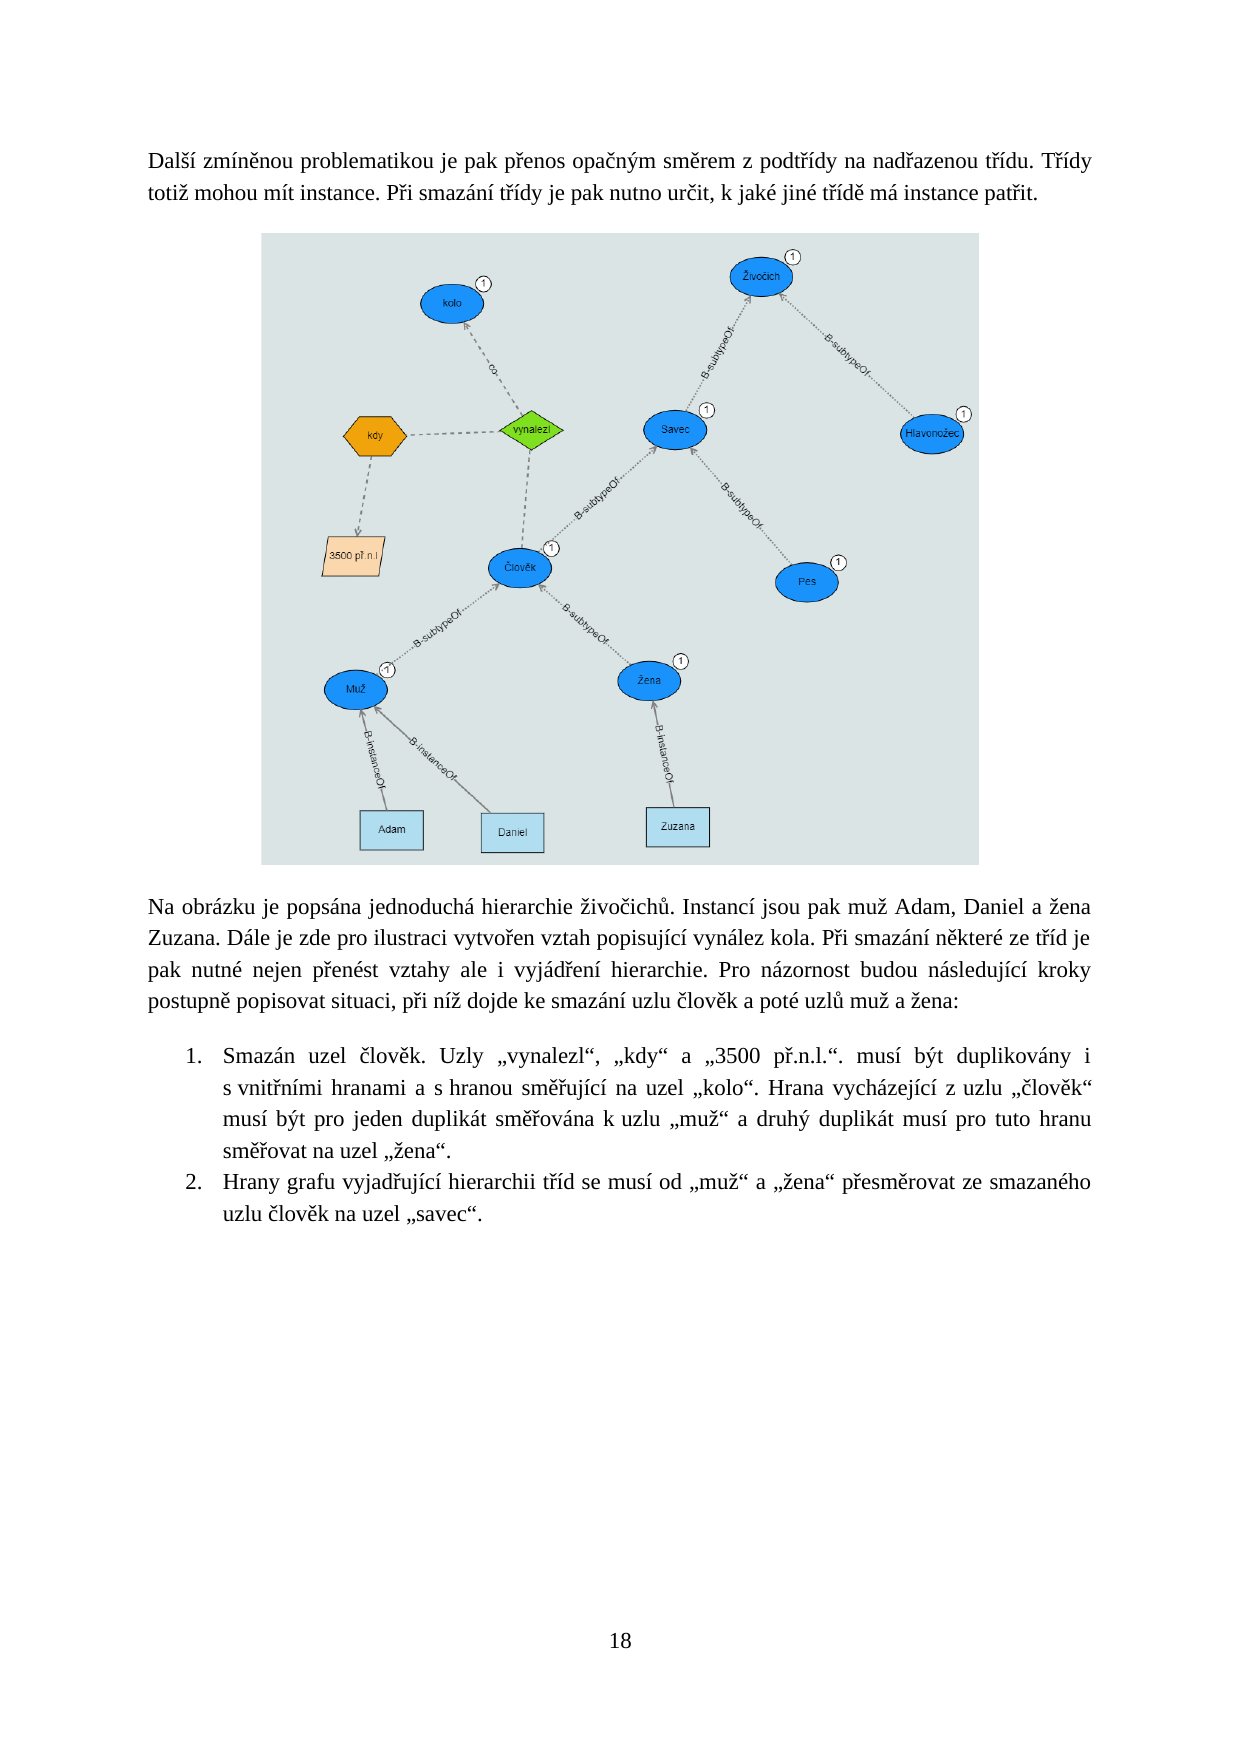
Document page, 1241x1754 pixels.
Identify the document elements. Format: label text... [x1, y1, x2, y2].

text Další zmíněnou problematikou je pak přenos opačným směrem z podtřídy na nadřazenou třídu. Třídy totiž mohou mít instance. Při smazání třídy je pak nutno určit, k jaké jiné třídě má instance patřit. [148, 148, 1093, 206]
picture [261, 233, 979, 865]
list Hrany grafu vyjadřující hierarchii tříd se musí od „muž“ a „žena“ přesměrovat ze smazaného uzlu člověk na uzel „savec“. [185, 1168, 1093, 1226]
list Smazán uzel člověk. Uzly „vynalezl“, „kdy“ a „3500 př.n.l.“. musí být duplikovány i s vnitřními hranami a s hranou směřující na uzel „kolo“. Hrana vycházející z uzlu „člověk“ musí být pro jeden duplikát směřována k uzlu „muž“ a druhý duplikát musí pro tuto hranu směřovat na uzel „žena“. [185, 1042, 1093, 1163]
text Na obrázku je popsána jednoduchá hierarchie živočichů. Instancí jsou pak muž Adam, Daniel a žena Zuzana. Dále je zde pro ilustraci vytvořen vztah popisující vynález kola. Při smazání některé ze tříd je pak nutné nejen přenést vztahy ale i vyjádření hierarchie. Pro názornost budou následující kroky postupně popisovat situaci, při níž dojde ke smazání uzlu člověk a poté uzlů muž a žena: [148, 893, 1093, 1014]
